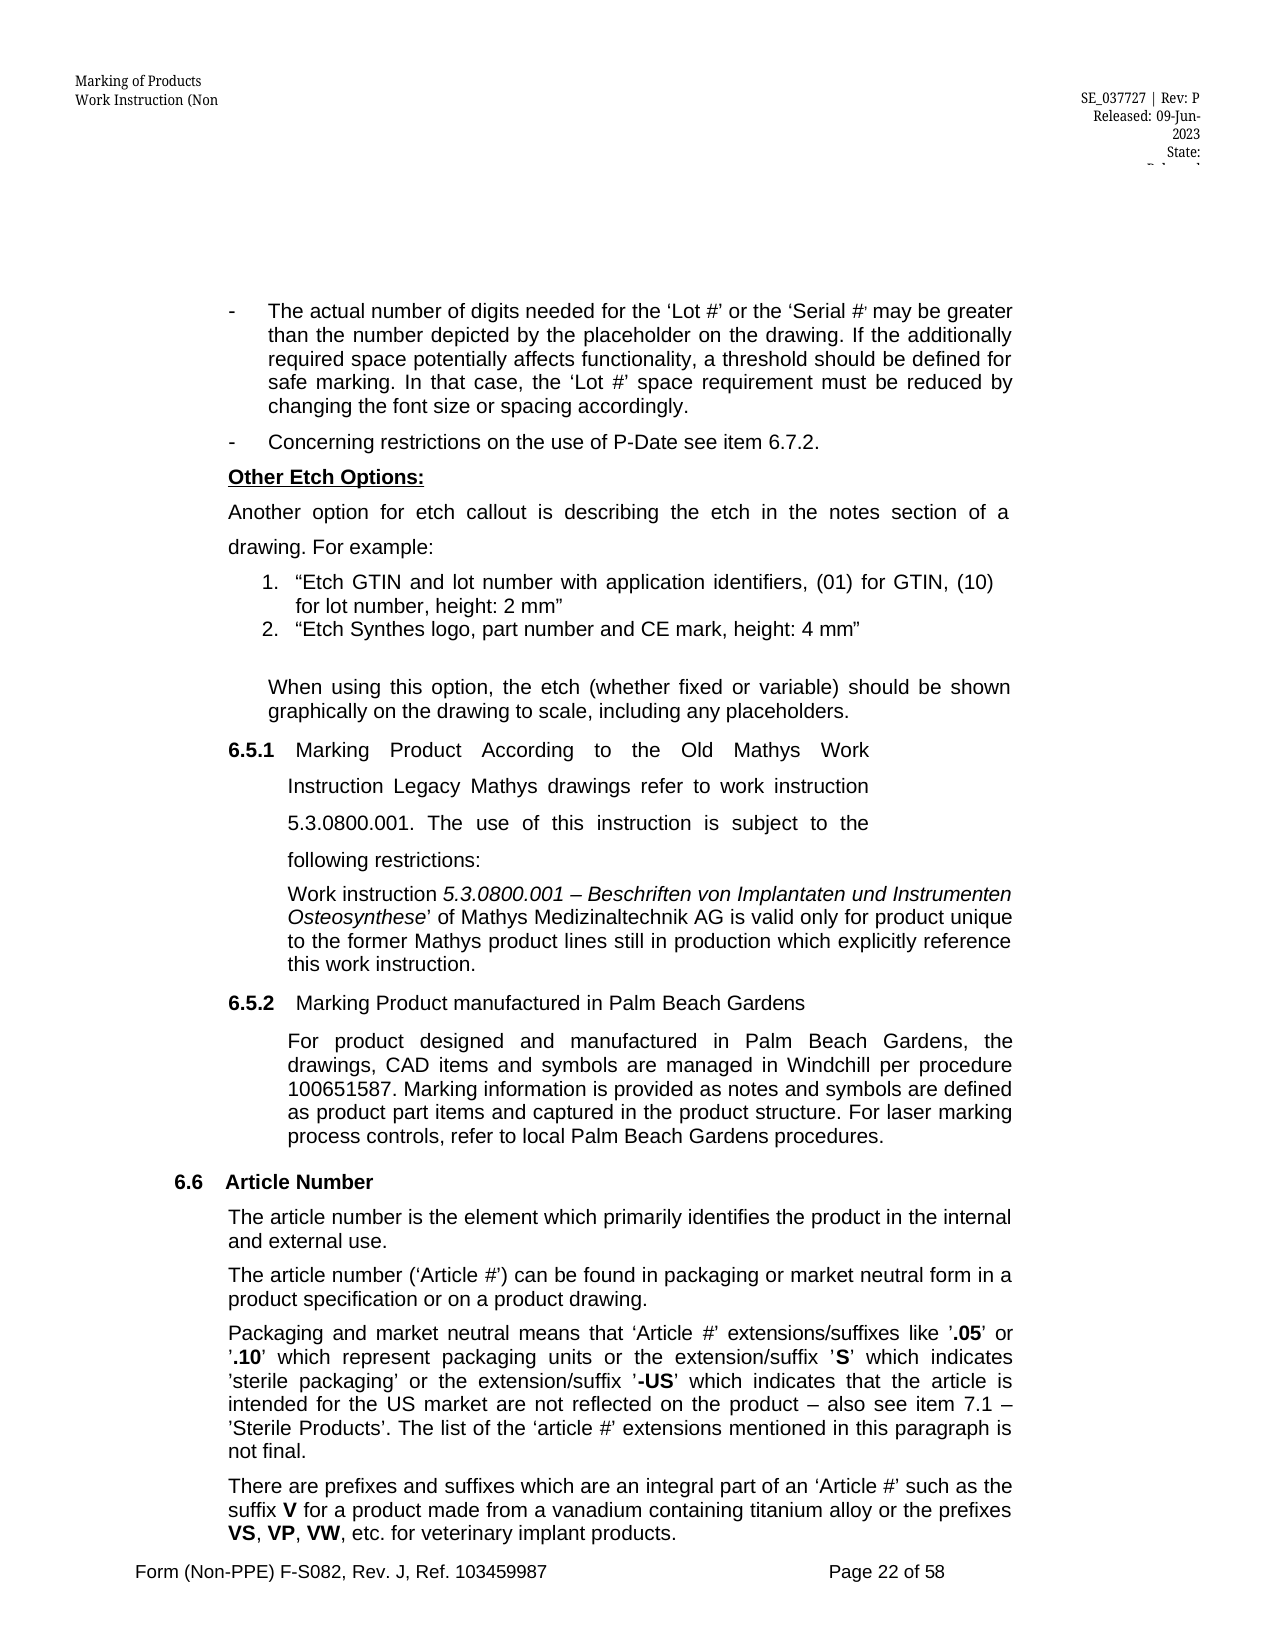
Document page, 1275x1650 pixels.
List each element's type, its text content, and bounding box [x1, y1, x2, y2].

text Osteosynthese’ of Mathys Medizinaltechnik AG is valid only for product unique to the former Mathys product lines still in production which explicitly reference this work instruction. [287, 906, 1012, 976]
text Another option for etch callout is describing the etch in the notes section of a drawing. For example: [228, 500, 1009, 559]
text Work instruction 5.3.0800.001 – Beschriften von Implantaten und Instrumenten [287, 884, 1162, 906]
text The article number (‘Article #’) can be found in packaging or market neutral form in a product specification or on a product drawing. [228, 1264, 1013, 1311]
subtitle Article Number [174, 1170, 1162, 1194]
text When using this option, the etch (whether fixed or variable) should be shown graphically on the drawing to scale, including any placeholders. [268, 676, 1012, 723]
text For product designed and manufactured in Palm Beach Gardens, the drawings, CAD items and symbols are managed in Windchill per procedure 100651587. Marking information is provided as notes and symbols are defined as product part items and captured in the product structure. For laser marking process controls, refer to local Palm Beach Gardens procedures. [287, 1030, 1013, 1148]
list “Etch Synthes logo, part number and CE mark, height: 4 mm” [262, 618, 1162, 641]
subtitle Other Etch Options: [228, 465, 1162, 489]
text There are prefixes and suffixes which are an integral part of an ‘Article #’ such as the suffix V for a product made from a vanadium containing titanium alloy or the prefixes VS, VP, VW, etc. for veterinary implant products. [228, 1474, 1013, 1545]
text Packaging and market neutral means that ‘Article #’ extensions/suffixes like ’.05’ or ’.10’ which represent packaging units or the extension/suffix ’S’ which indicates ’sterile packaging’ or the extension/suffix ’-US’ which indicates that the article is intended for the US market are not reflected on the product – also see item 7.1 – ’Sterile Products’. The list of the ‘article #’ extensions mentioned in this paragraph is not final. [228, 1322, 1013, 1463]
list The actual number of digits needed for the ‘Lot #’ or the ‘Serial #’ may be greater than the number depicted by the placeholder on the drawing. If the additionally required space potentially affects functionality, a threshold should be defined for safe marking. In that case, the ‘Lot #’ space requirement must be reduced by changing the font size or spacing accordingly. [228, 299, 1013, 417]
text The article number is the element which primarily identifies the product in the internal and external use. [228, 1205, 1013, 1253]
list Marking Product According to the Old Mathys Work Instruction Legacy Mathys drawings refer to work instruction 5.3.0800.001. The use of this instruction is subject to the following restrictions: [228, 738, 869, 871]
list Concerning restrictions on the use of P-Date see item 6.7.2. [228, 429, 1162, 454]
list Marking Product manufactured in Palm Beach Gardens [228, 991, 1162, 1015]
list “Etch GTIN and lot number with application identifiers, (01) for GTIN, (10) for lot number, height: 2 mm” [262, 570, 994, 618]
